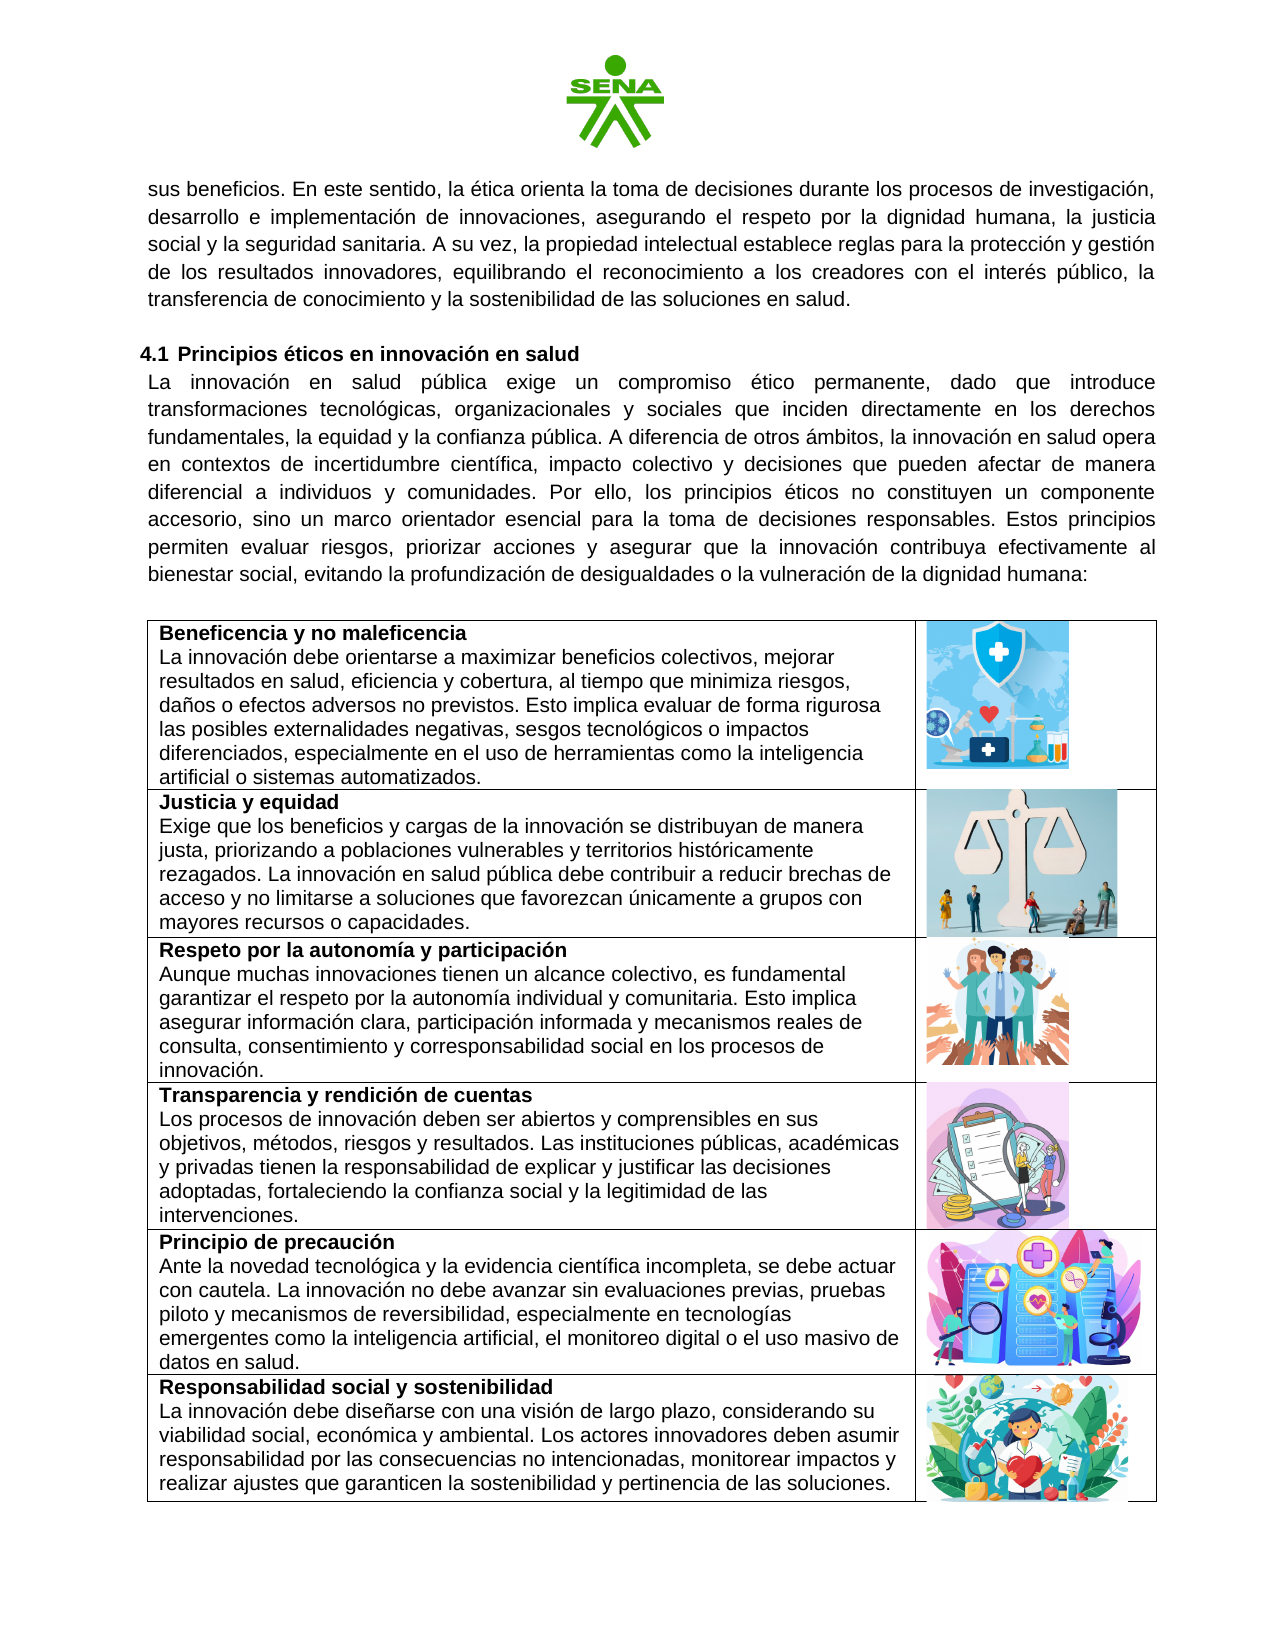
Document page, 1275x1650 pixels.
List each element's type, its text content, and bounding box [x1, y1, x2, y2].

table_cell [916, 1230, 1156, 1374]
table_cell [916, 1083, 926, 1229]
picture [926, 1082, 1069, 1229]
table_cell Transparencia y rendición de cuentas Los procesos de innovación deben ser abiertos y comprensibles en sus objetivos, métodos, riesgos y resultados. Las instituciones públicas, académicas y privadas tienen la responsabilidad de explicar y justificar las decisiones adoptadas, fortaleciendo la confianza social y la legitimidad de las intervenciones. [148, 1083, 915, 1229]
table_cell [916, 790, 926, 937]
table_cell [1118, 790, 1156, 937]
text La innovación en salud pública exige un compromiso ético permanente, dado que introduce transformaciones tecnológicas, organizacionales y sociales que inciden directamente en los derechos fundamentales, la equidad y la confianza pública. A diferencia de otros ámbitos, la innovación en salud opera en contextos de incertidumbre científica, impacto colectivo y decisiones que pueden afectar de manera diferencial a individuos y comunidades. Por ello, los principios éticos no constituyen un componente accesorio, sino un marco orientador esencial para la toma de decisiones responsables. Estos principios permiten evaluar riesgos, priorizar acciones y asegurar que la innovación contribuya efectivamente al bienestar social, evitando la profundización de desigualdades o la vulneración de la dignidad humana: [148, 370, 1157, 586]
table_cell Responsabilidad social y sostenibilidad La innovación debe diseñarse con una visión de largo plazo, considerando su viabilidad social, económica y ambiental. Los actores innovadores deben asumir responsabilidad por las consecuencias no intencionadas, monitorear impactos y realizar ajustes que garanticen la sostenibilidad y pertinencia de las soluciones. [148, 1375, 915, 1501]
table_header Beneficencia y no maleficencia La innovación debe orientarse a maximizar beneficios colectivos, mejorar resultados en salud, eficiencia y cobertura, al tiempo que minimiza riesgos, daños o efectos adversos no previstos. Esto implica evaluar de forma rigurosa las posibles externalidades negativas, sesgos tecnológicos o impactos diferenciados, especialmente en el uso de herramientas como la inteligencia artificial o sistemas automatizados. [148, 621, 915, 789]
table_cell [1069, 1083, 1156, 1229]
table_cell [916, 1375, 926, 1501]
table_cell [916, 938, 1156, 1082]
list Principios éticos en innovación en salud [140, 342, 1157, 366]
table_cell Respeto por la autonomía y participación Aunque muchas innovaciones tienen un alcance colectivo, es fundamental garantizar el respeto por la autonomía individual y comunitaria. Esto implica asegurar información clara, participación informada y mecanismos reales de consulta, consentimiento y corresponsabilidad social en los procesos de innovación. [148, 938, 915, 1082]
picture [926, 621, 1069, 769]
picture [926, 1375, 1129, 1502]
picture [926, 789, 1118, 1065]
table_cell Justicia y equidad Exige que los beneficios y cargas de la innovación se distribuyan de manera justa, priorizando a poblaciones vulnerables y territorios históricamente rezagados. La innovación en salud pública debe contribuir a reducir brechas de acceso y no limitarse a soluciones que favorezcan únicamente a grupos con mayores recursos o capacidades. [148, 790, 915, 937]
picture [926, 1230, 1141, 1367]
table_cell Principio de precaución Ante la novedad tecnológica y la evidencia científica incompleta, se debe actuar con cautela. La innovación no debe avanzar sin evaluaciones previas, pruebas piloto y mecanismos de reversibilidad, especialmente en tecnologías emergentes como la inteligencia artificial, el monitoreo digital o el uso masivo de datos en salud. [148, 1230, 915, 1374]
table_cell [1129, 1375, 1156, 1501]
picture [566, 55, 664, 148]
table_header [916, 621, 1156, 789]
